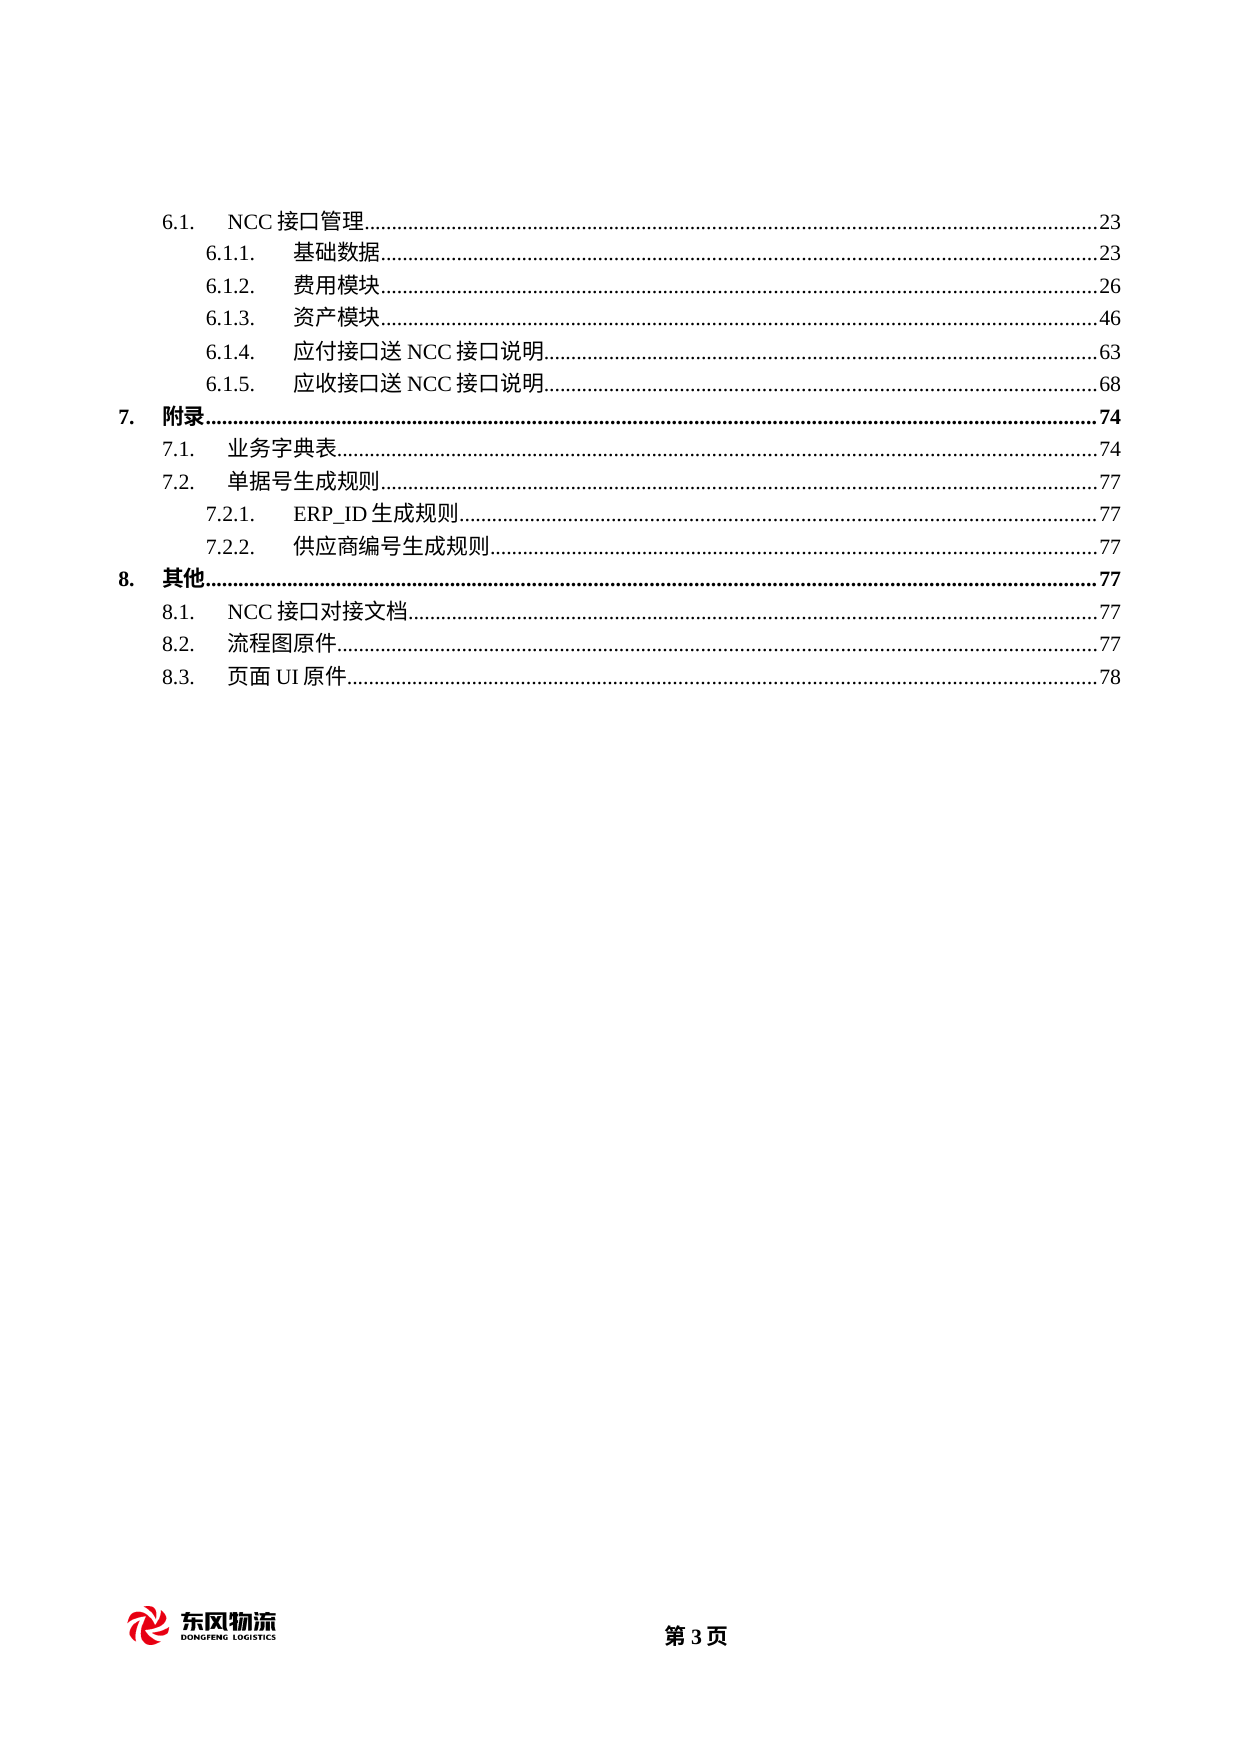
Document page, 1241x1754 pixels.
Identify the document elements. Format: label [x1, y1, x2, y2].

picture [127, 1606, 276, 1645]
